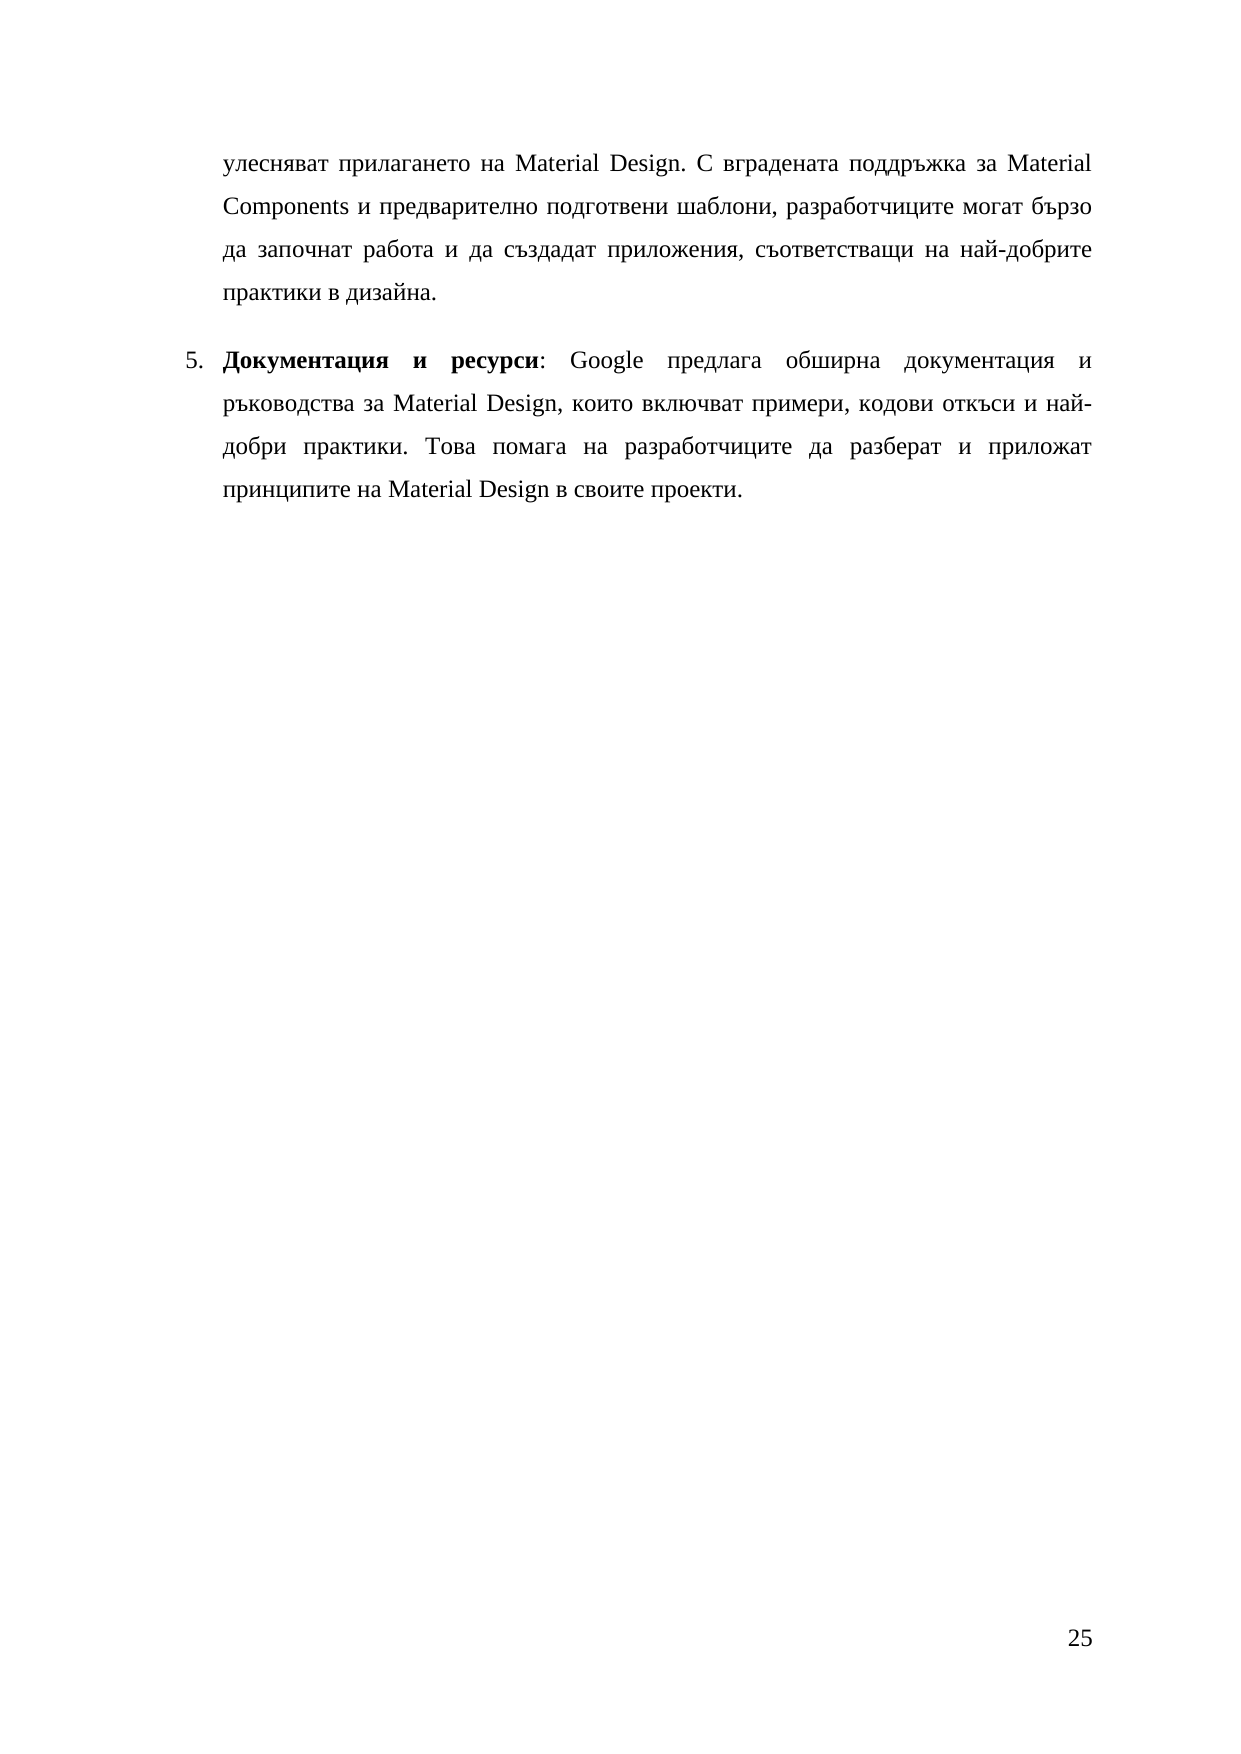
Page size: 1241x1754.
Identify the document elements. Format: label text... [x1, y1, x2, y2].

list Документация и ресурси: Google предлага обширна документация и ръководства за Material Design, които включват примери, кодови откъси и най-добри практики. Това помага на разработчиците да разберат и приложат принципите на Material Design в своите проекти. [185, 345, 1093, 503]
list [185, 148, 1093, 306]
